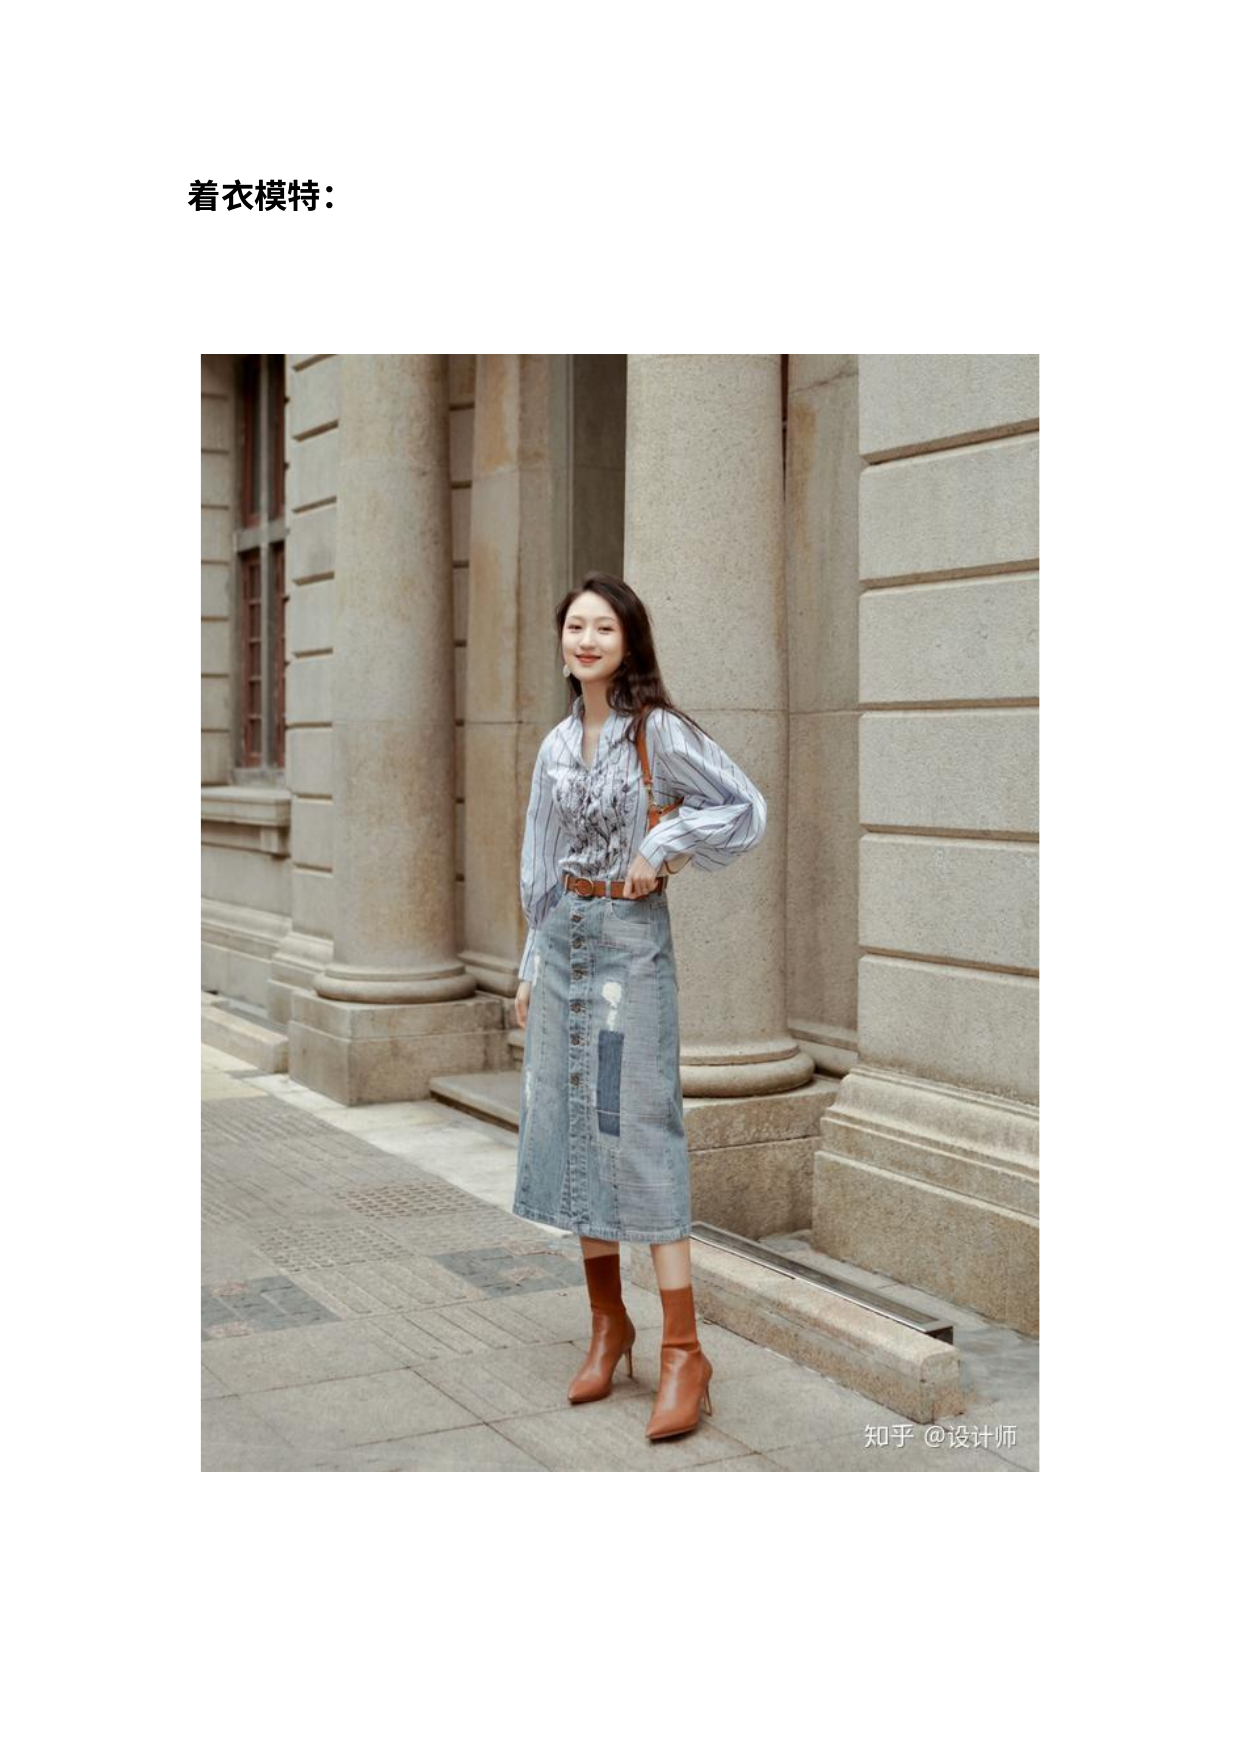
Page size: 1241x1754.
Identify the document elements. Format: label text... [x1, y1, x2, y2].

subtitle 着衣模特： [187, 162, 1053, 227]
picture [200, 354, 1040, 1472]
